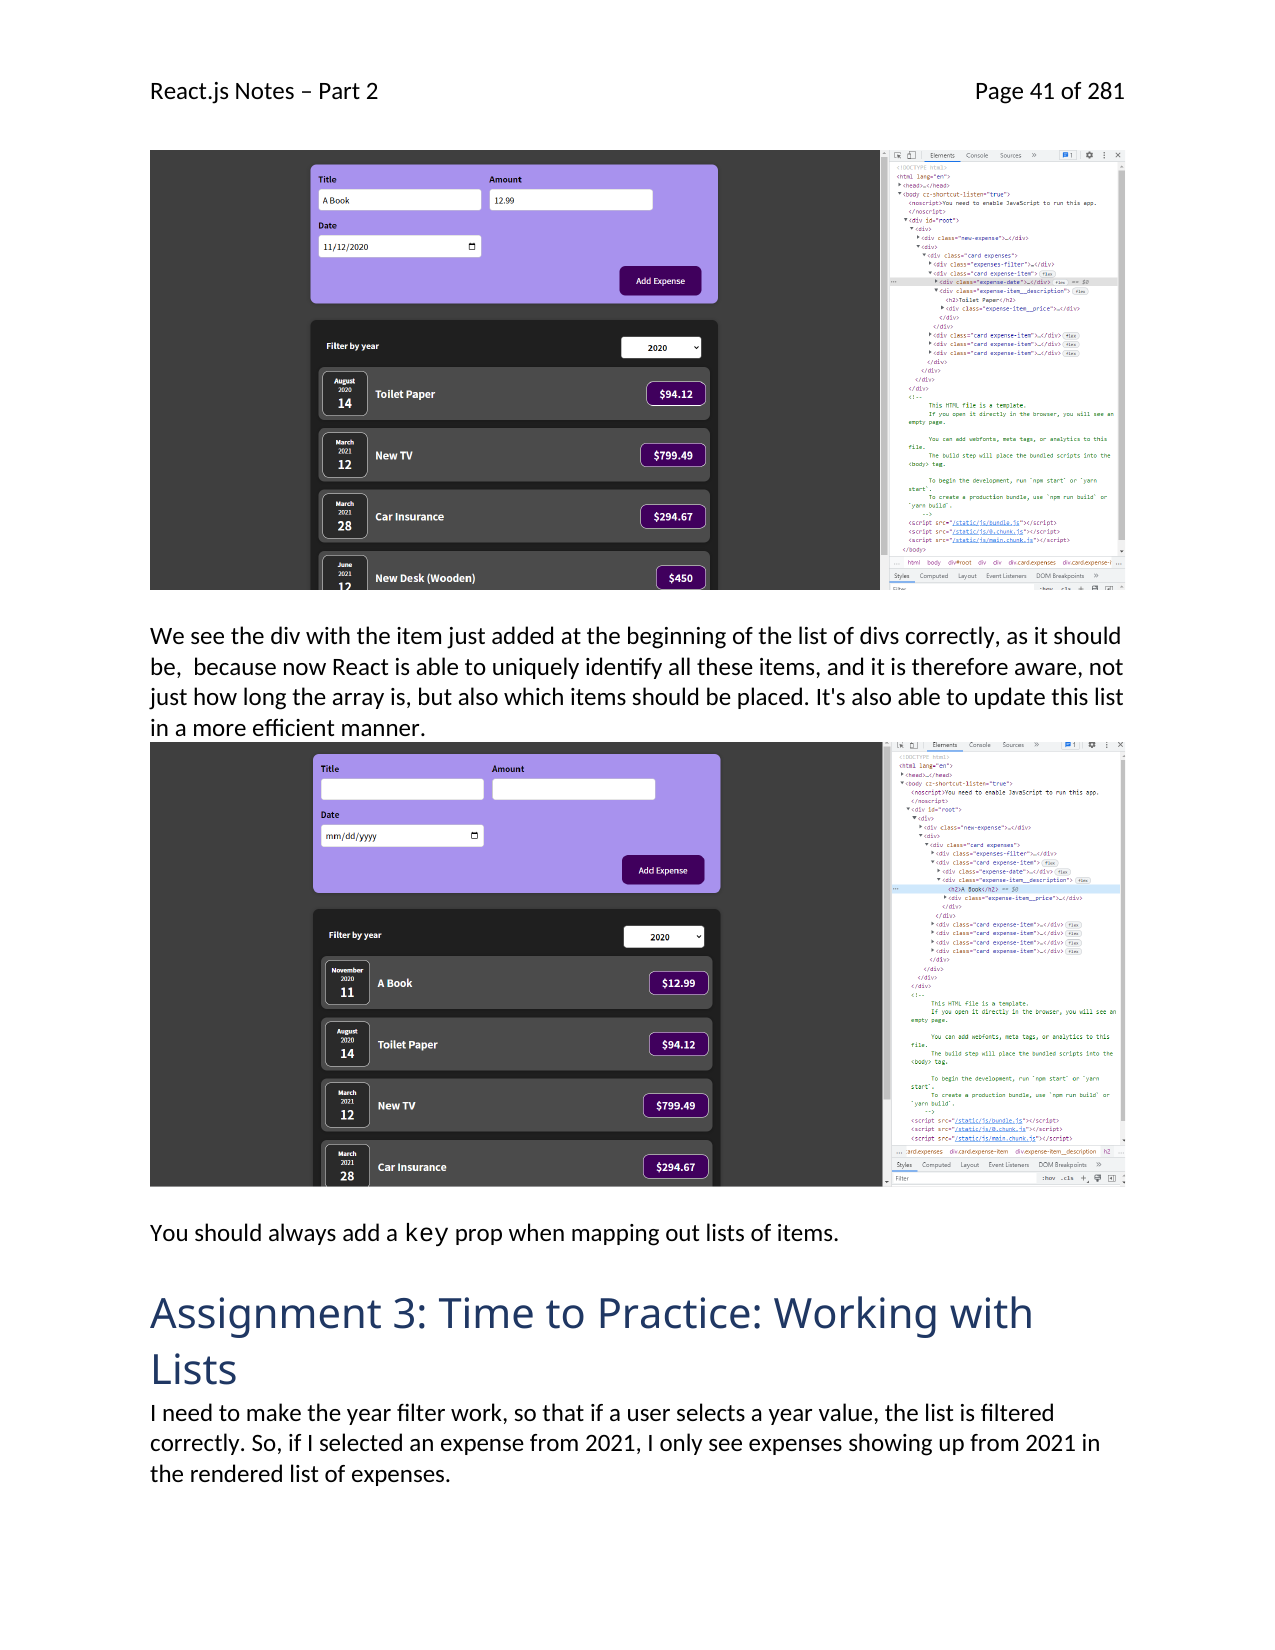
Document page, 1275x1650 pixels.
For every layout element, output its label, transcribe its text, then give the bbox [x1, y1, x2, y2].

text We see the div with the item just added at the beginning of the list of divs correctly, as it should be, because now React is able to uniquely identify all these items, and it is therefore aware, not just how long the array is, but also which items should be placed. It's also able to update this list in a more efficient manner. [150, 620, 1125, 742]
picture [150, 742, 1125, 1187]
subtitle Assignment 3: Time to Practice: Working with Lists [150, 1283, 1125, 1397]
picture [150, 150, 1125, 590]
text I need to make the year filter work, so that if a user selects a year value, the list is filtered correctly. So, if I selected an expense from 2021, I only see expenses showing up from 2021 in the rendered list of expenses. [150, 1397, 1125, 1488]
text You should always add a key prop when mapping out lists of items. [150, 1217, 1125, 1249]
